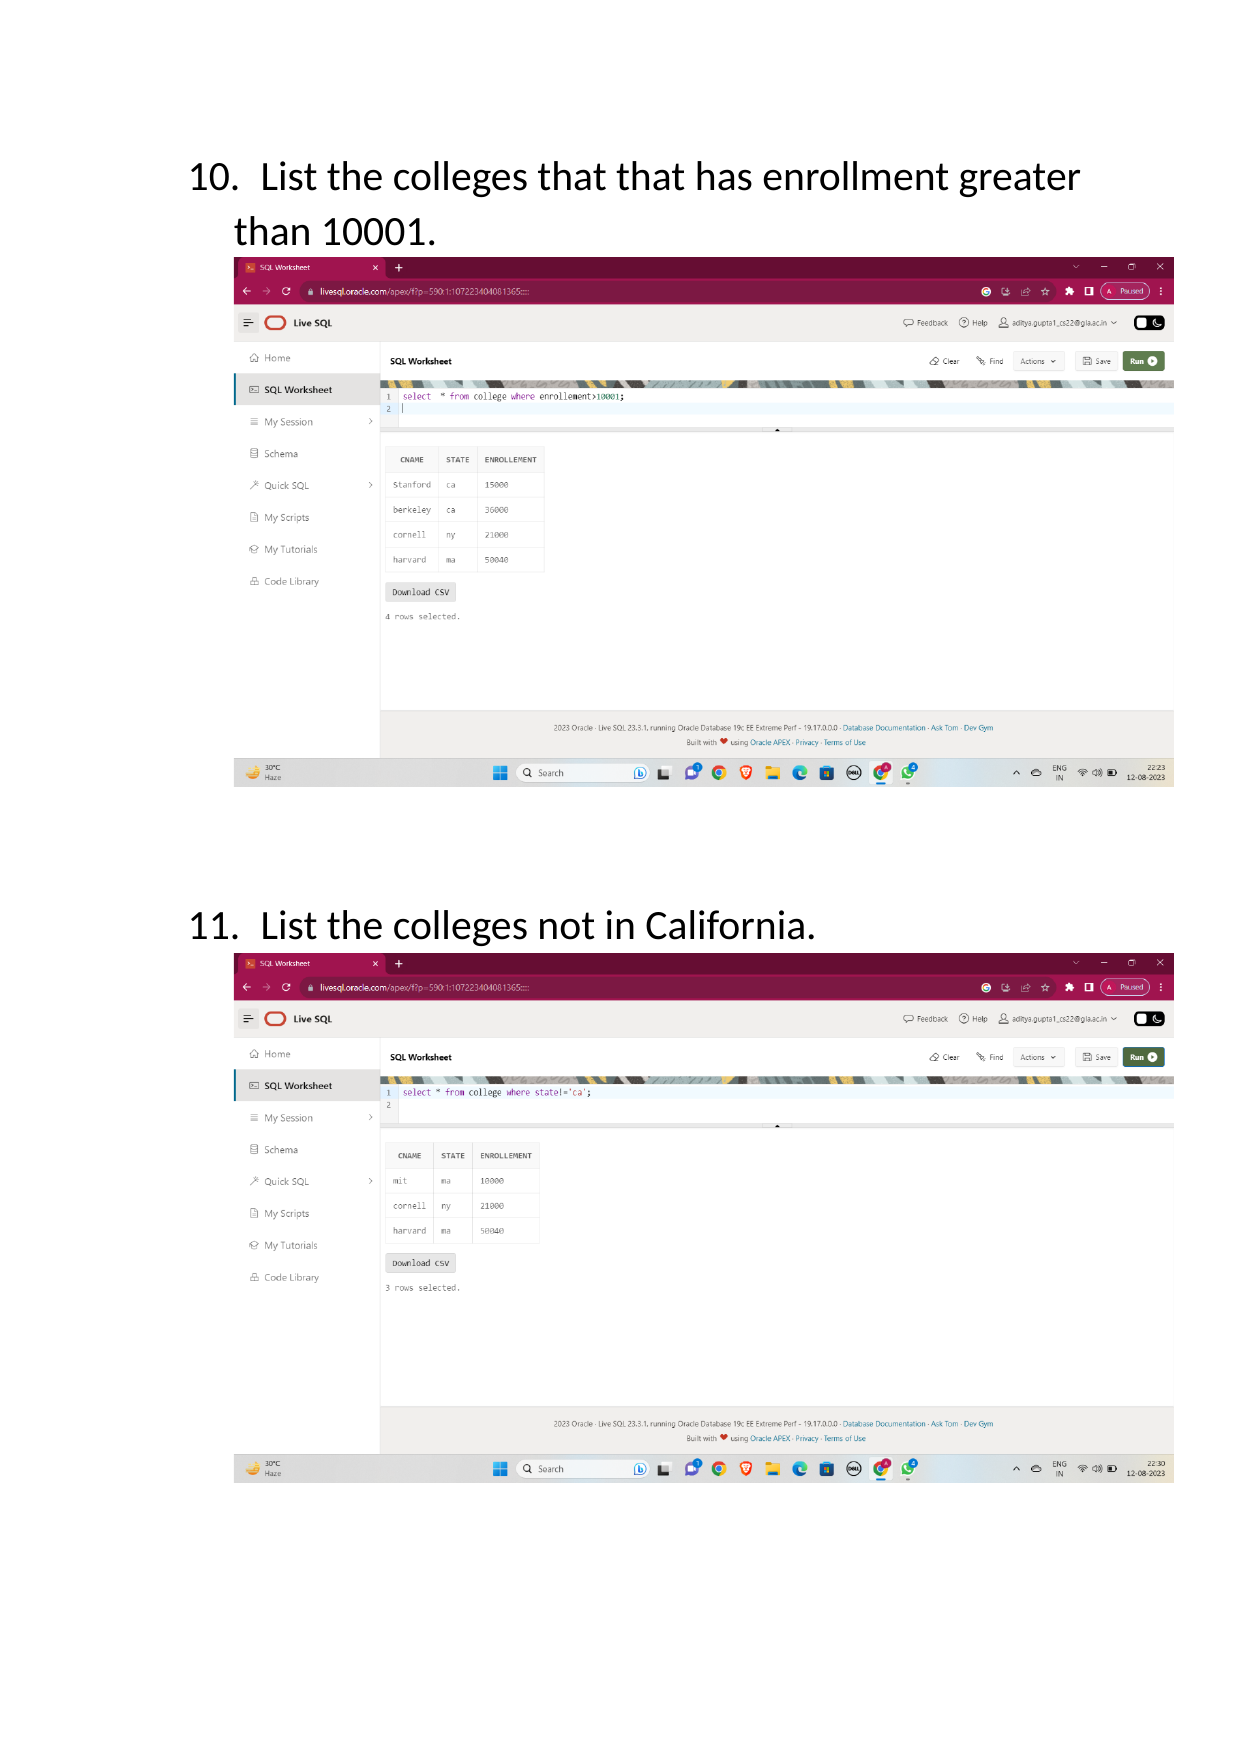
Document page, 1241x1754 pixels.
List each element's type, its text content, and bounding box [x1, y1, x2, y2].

picture [233, 953, 1174, 1483]
list List the colleges not in California. [187, 899, 1090, 949]
picture [233, 257, 1174, 787]
